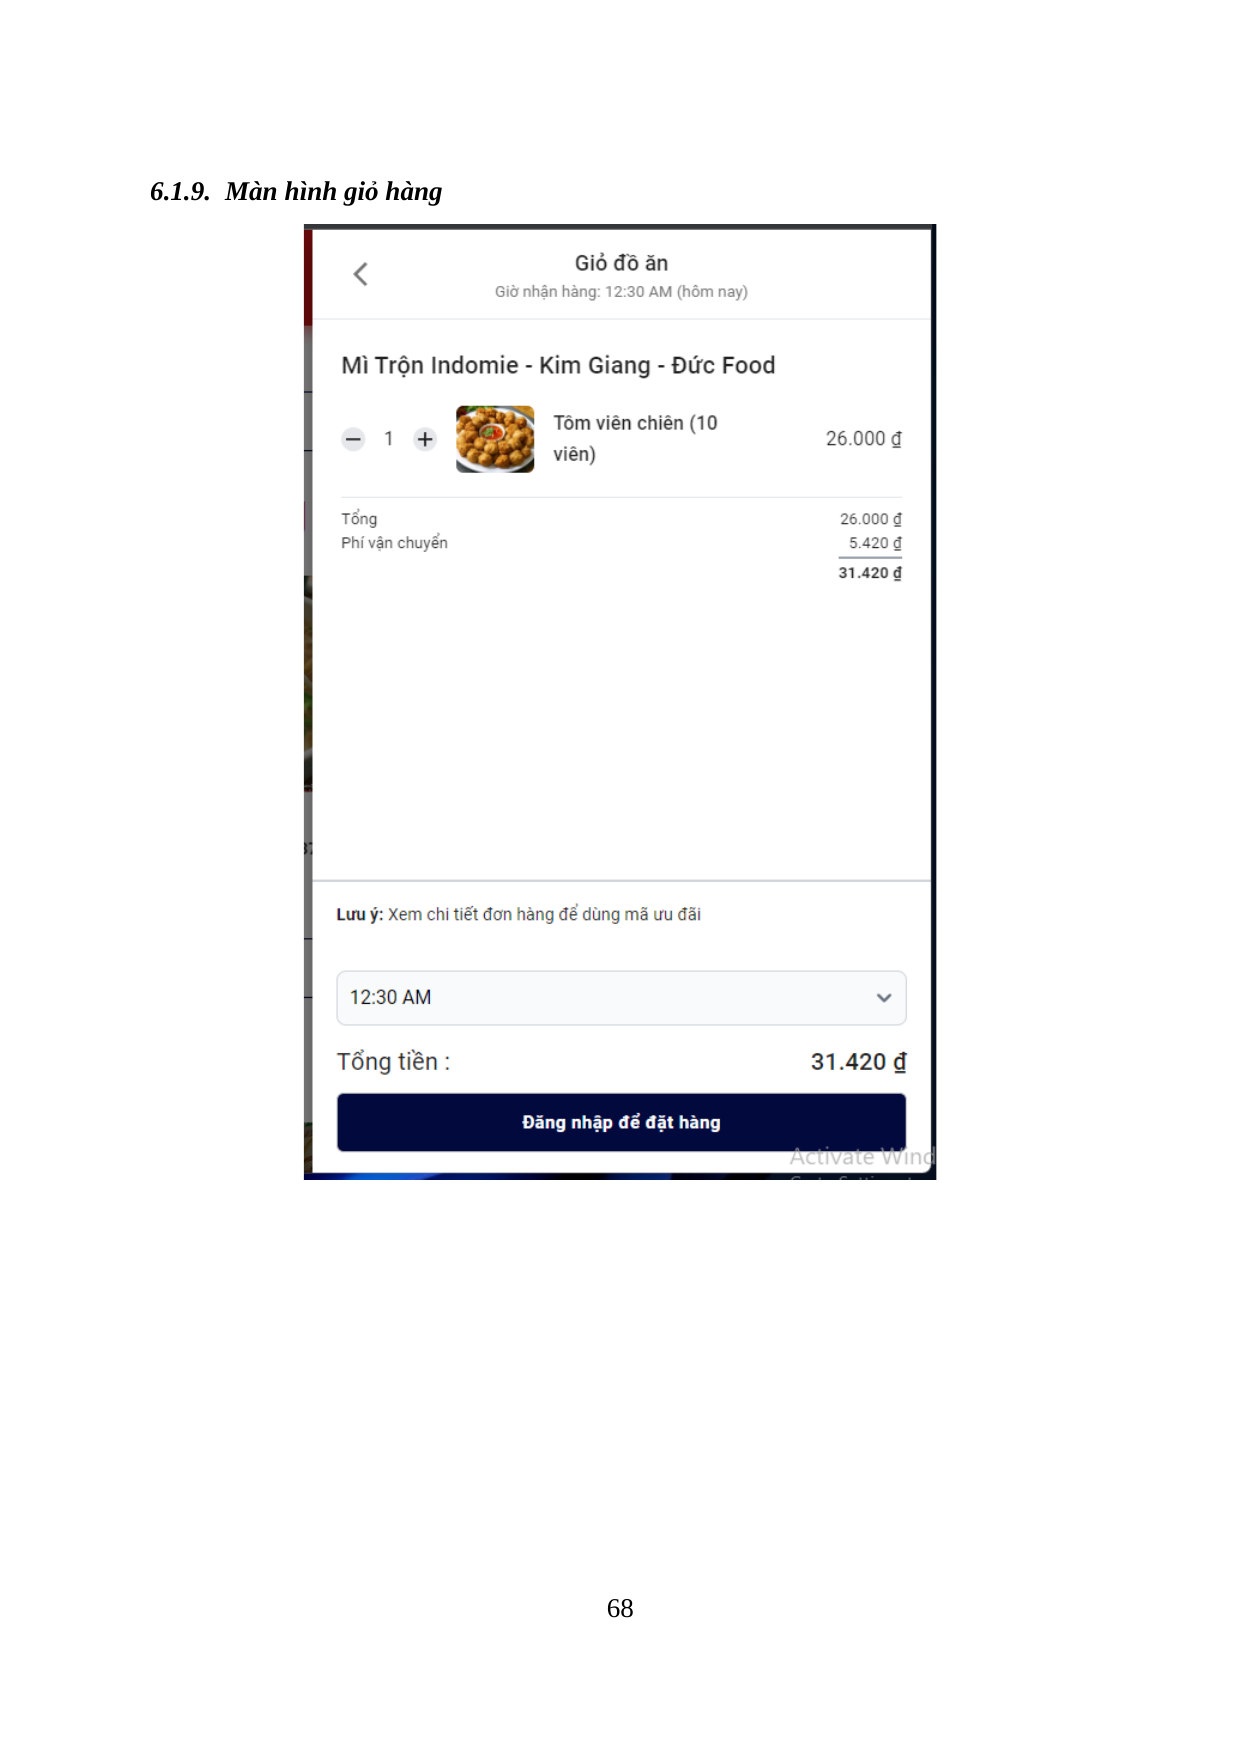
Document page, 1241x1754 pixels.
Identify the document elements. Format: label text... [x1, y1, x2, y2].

picture [303, 224, 937, 1180]
subtitle Màn hình giỏ hàng [150, 174, 1090, 206]
